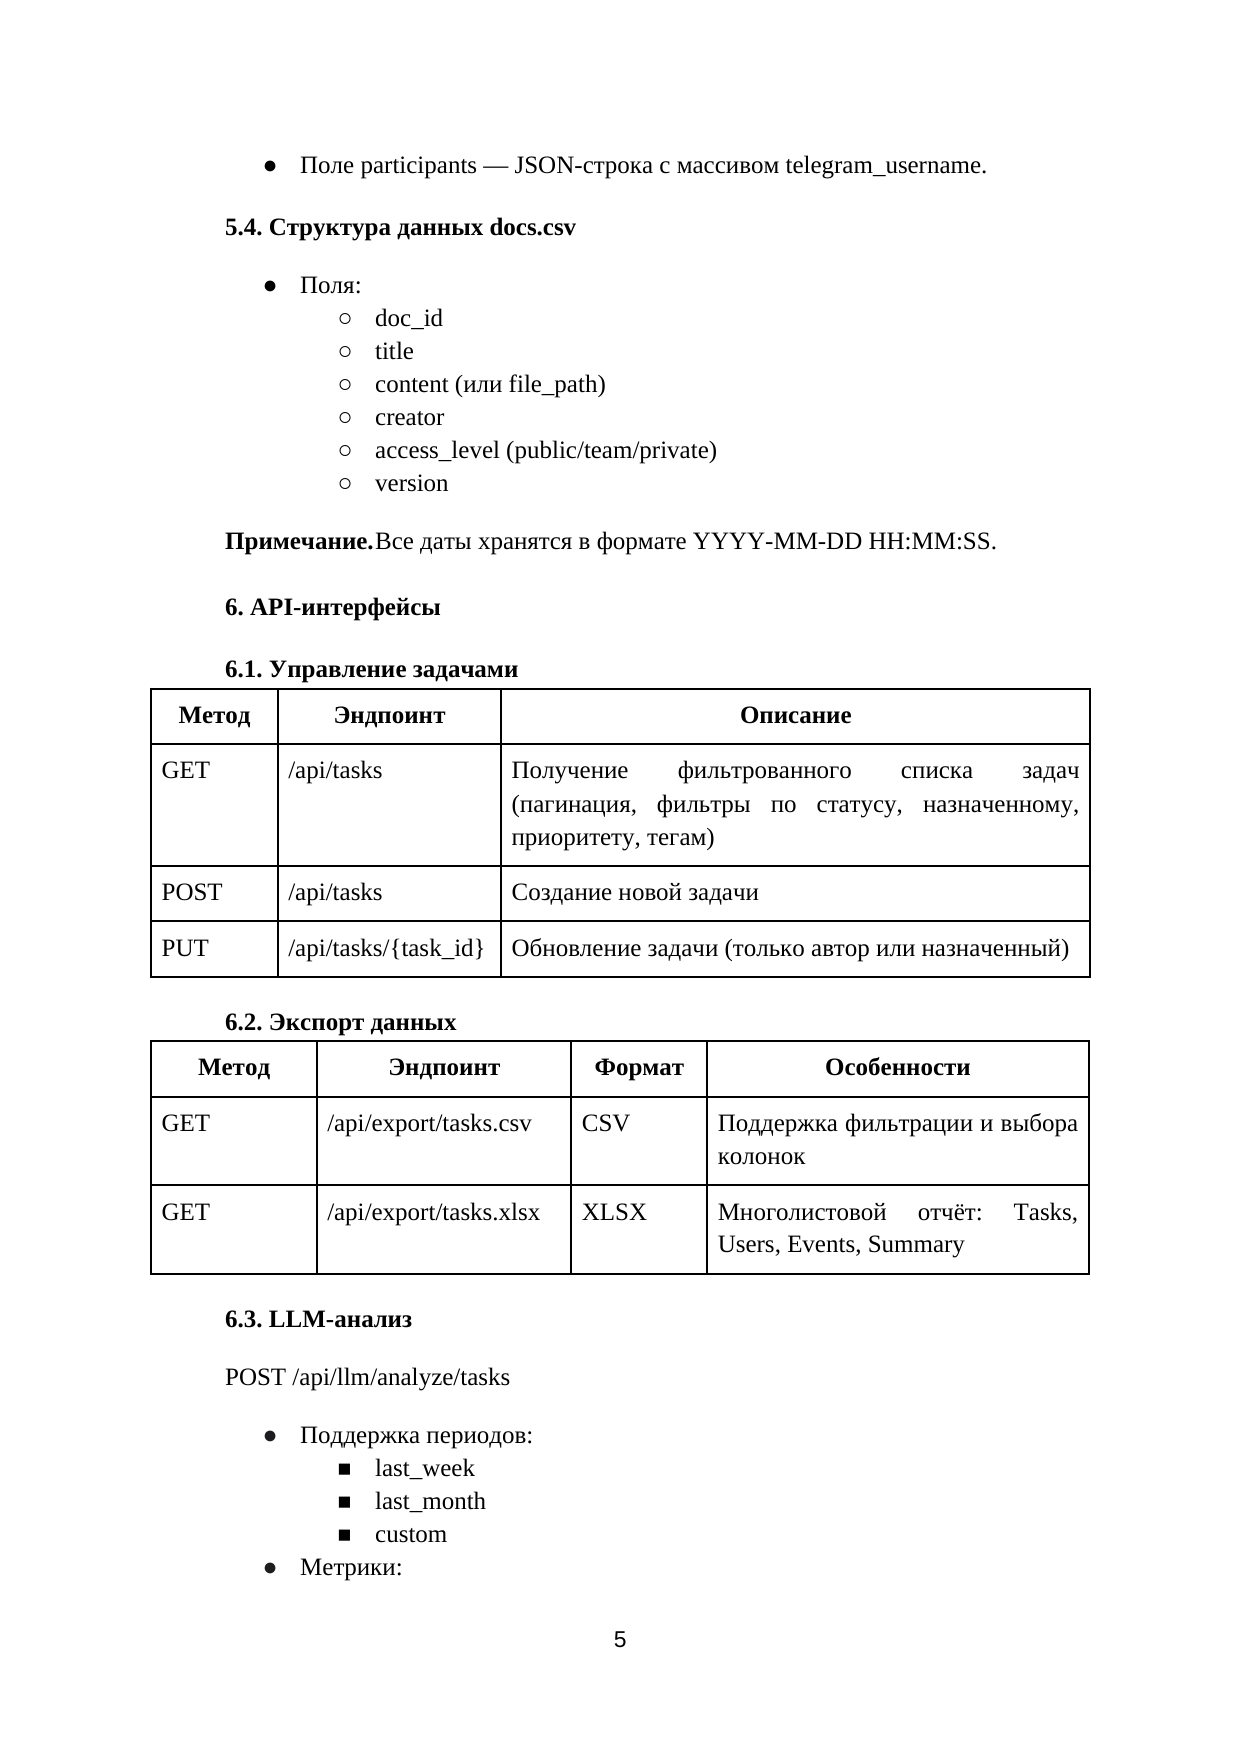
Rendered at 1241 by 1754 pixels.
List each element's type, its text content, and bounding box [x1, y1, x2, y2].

table_cell /api/export/tasks.csv [318, 1098, 570, 1184]
text 6.1. Управление задачами [225, 654, 1090, 683]
table_cell POST [152, 867, 277, 920]
list Метрики: [262, 1552, 1090, 1581]
table_cell Обновление задачи (только автор или назначенный) [502, 922, 1089, 976]
list Поля: [262, 270, 1090, 299]
text 6. API-интерфейсы [225, 592, 1090, 621]
text Примечание. Все даты хранятся в формате YYYY-MM-DD HH:MM:SS. [150, 526, 1090, 555]
table_cell Многолистовой отчёт: Tasks, Users, Events, Summary [708, 1186, 1088, 1273]
text 6.3. LLM-анализ [150, 1304, 1090, 1333]
list access_level (public/team/private) [337, 435, 1090, 464]
list custom [337, 1519, 1090, 1548]
text POST /api/llm/analyze/tasks [225, 1362, 1090, 1391]
table_cell GET [152, 745, 277, 865]
list version [337, 468, 1090, 497]
table_cell Поддержка фильтрации и выбора колонок [708, 1098, 1088, 1184]
list last_month [337, 1486, 1090, 1515]
table_header Метод [152, 1042, 316, 1096]
text 5.4. Структура данных docs.csv [150, 212, 1090, 241]
table_header Эндпоинт [279, 690, 500, 743]
table_cell Получение фильтрованного списка задач (пагинация, фильтры по статусу, назначенному, приоритету, тегам) [502, 745, 1089, 865]
text 6.2. Экспорт данных [150, 1007, 1090, 1036]
list doc_id [337, 303, 1090, 332]
table_header Эндпоинт [318, 1042, 570, 1096]
table_cell GET [152, 1098, 316, 1184]
list Поддержка периодов: [262, 1420, 1090, 1449]
table_cell XLSX [572, 1186, 706, 1273]
list last_week [337, 1453, 1090, 1482]
table_header Особенности [708, 1042, 1088, 1096]
list title [337, 336, 1090, 365]
table_header Метод [152, 690, 277, 743]
table_cell /api/tasks [279, 745, 500, 865]
table_cell GET [152, 1186, 316, 1273]
table_cell /api/tasks/{task_id} [279, 922, 500, 976]
list content (или file_path) [337, 369, 1090, 398]
table_header Описание [502, 690, 1089, 743]
table_cell /api/export/tasks.xlsx [318, 1186, 570, 1273]
table_cell CSV [572, 1098, 706, 1184]
list creator [337, 402, 1090, 431]
list Поле participants — JSON-строка с массивом telegram_username. [262, 150, 1090, 179]
table_cell /api/tasks [279, 867, 500, 920]
table_cell PUT [152, 922, 277, 976]
table_header Формат [572, 1042, 706, 1096]
table_cell Создание новой задачи [502, 867, 1089, 920]
